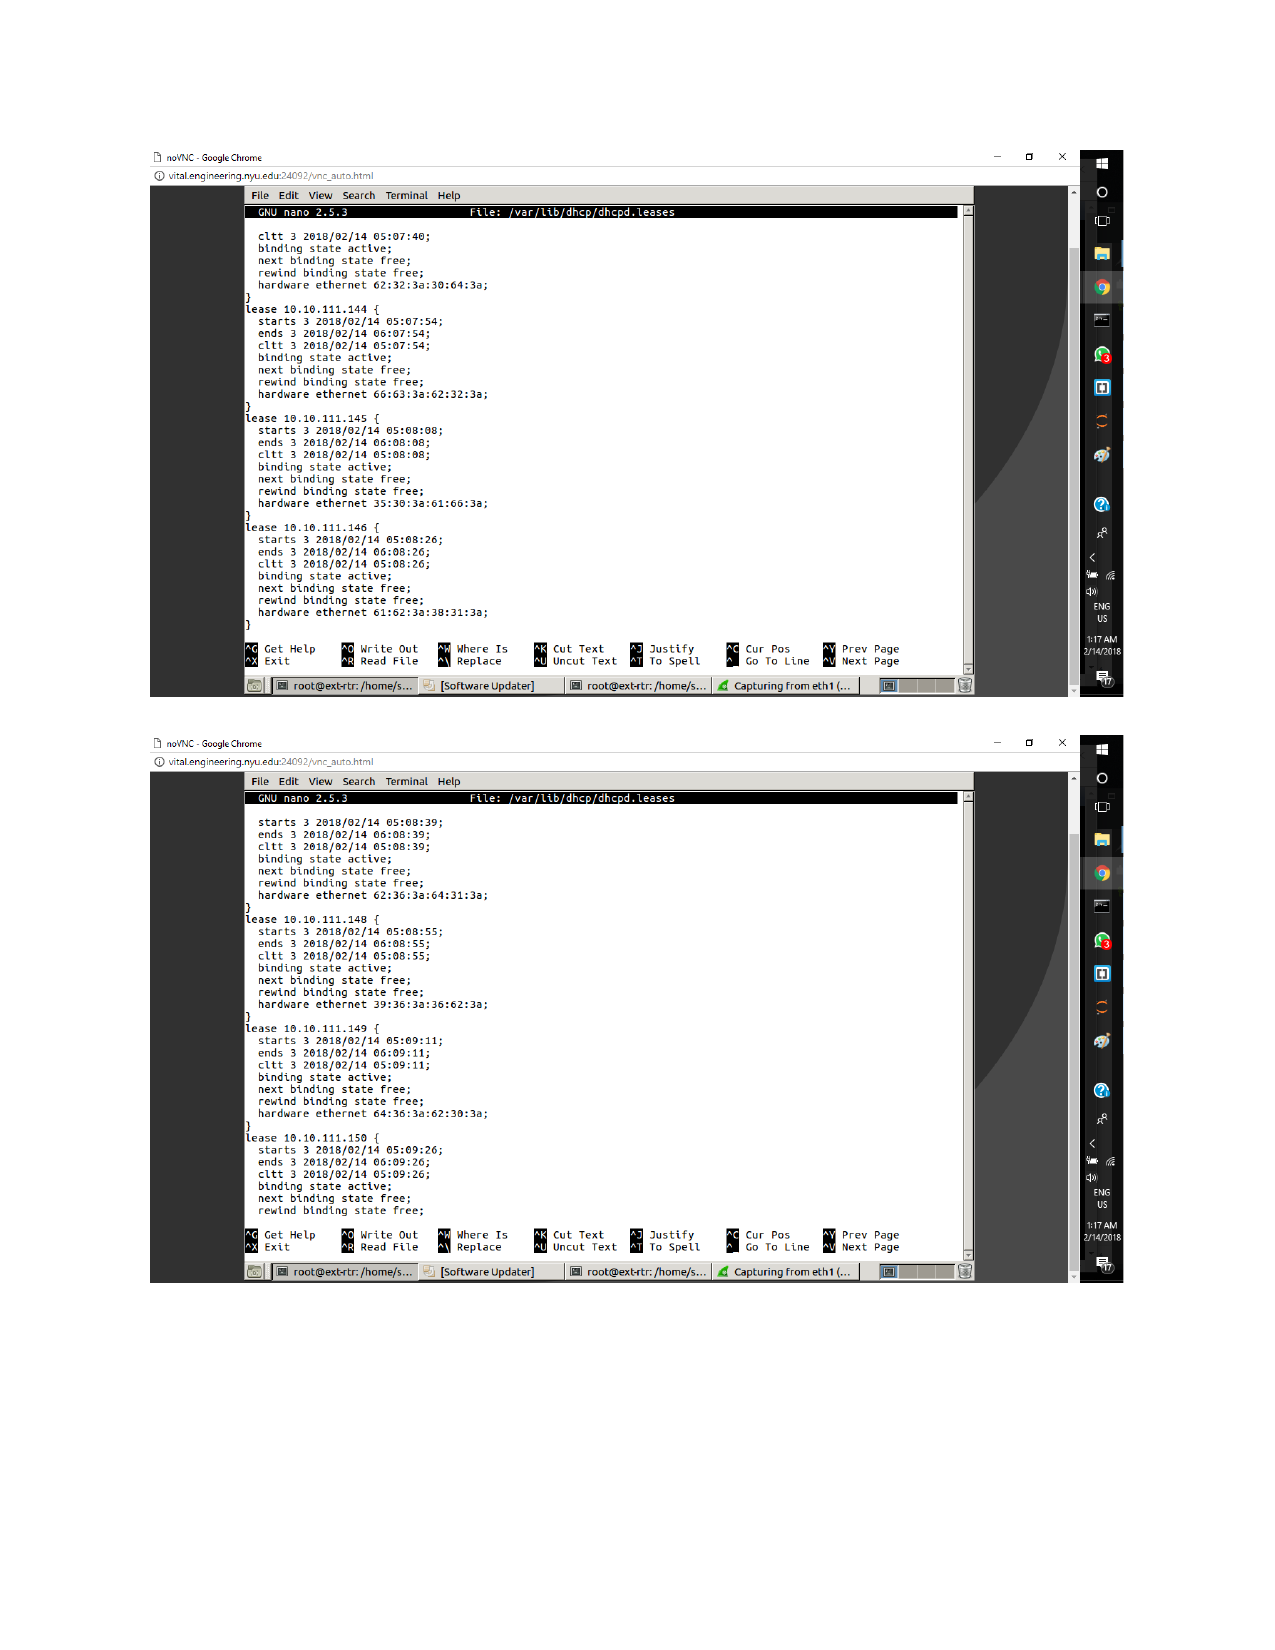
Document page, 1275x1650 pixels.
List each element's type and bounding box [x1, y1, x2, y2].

picture [150, 735, 1124, 1283]
picture [150, 150, 1124, 697]
